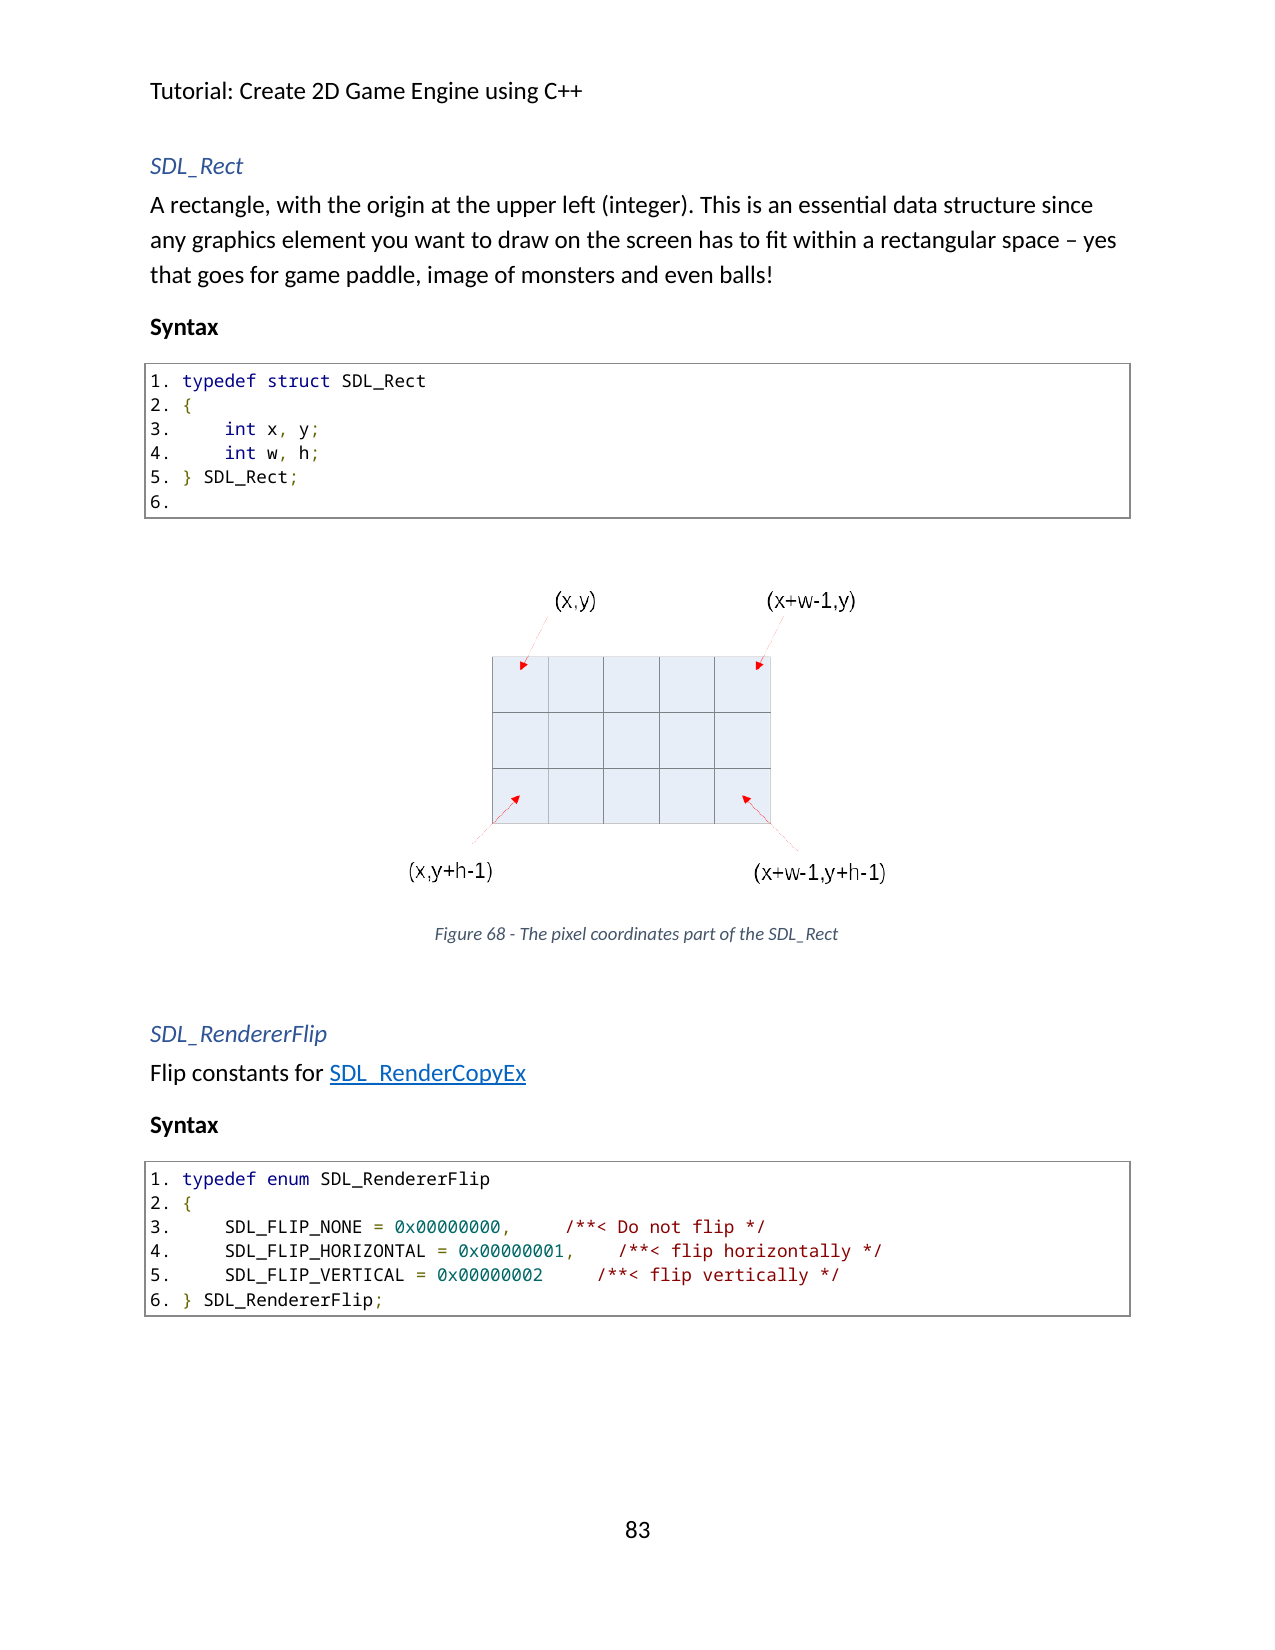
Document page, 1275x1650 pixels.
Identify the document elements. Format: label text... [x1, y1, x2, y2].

subtitle SDL_Rect [150, 150, 1125, 181]
text 4. SDL_FLIP_HORIZONTAL = 0x00000001, /**< flip horizontally */ [150, 1239, 1125, 1263]
text 1. typedef enum SDL_RendererFlip [146, 1162, 1129, 1190]
text 4. int w, h; [150, 441, 1125, 465]
text 6. } SDL_RendererFlip; [146, 1281, 1129, 1315]
text 5. SDL_FLIP_VERTICAL = 0x00000002 /**< flip vertically */ [150, 1263, 1125, 1281]
text A rectangle, with the origin at the upper left (integer). This is an essential data structure since any graphics element you want to draw on the screen has to fit within a rectangular space – yes that goes for game paddle, image of monsters and even balls! [150, 189, 1125, 290]
text 5. } SDL_Rect; [150, 465, 1125, 483]
text 1. typedef struct SDL_Rect [146, 364, 1129, 392]
text Flip constants for SDL_RenderCopyEx [150, 1057, 1125, 1088]
text 3. int x, y; [150, 417, 1125, 441]
text 2. { [150, 392, 1125, 417]
subtitle SDL_RendererFlip [150, 1018, 1125, 1048]
text 2. { [150, 1190, 1125, 1214]
text Syntax [150, 311, 1125, 341]
text 3. SDL_FLIP_NONE = 0x00000000, /**< Do not flip */ [150, 1214, 1125, 1239]
text 6. [146, 483, 1129, 517]
text Syntax [150, 1109, 1125, 1139]
